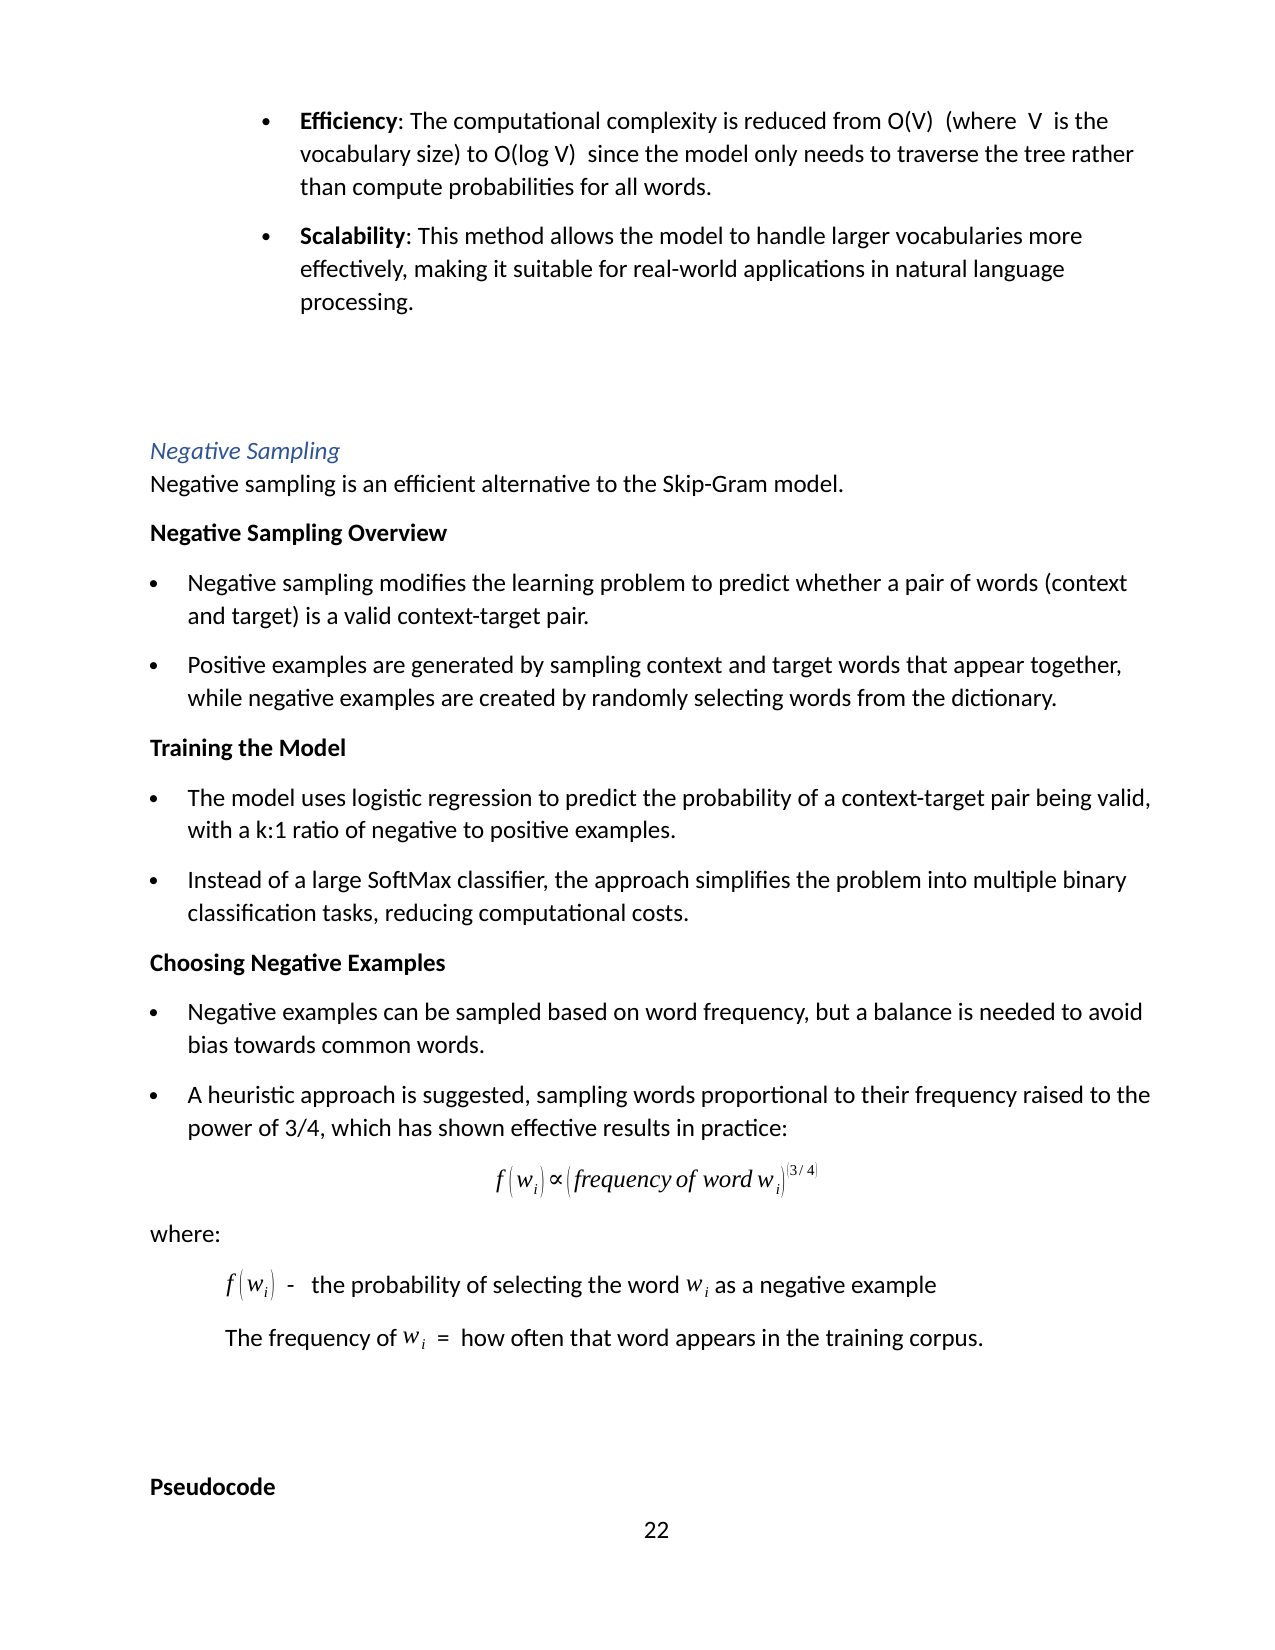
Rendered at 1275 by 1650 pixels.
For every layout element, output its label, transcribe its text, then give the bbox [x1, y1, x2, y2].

list Efficiency: The computational complexity is reduced from O(V) (where V is the vocabulary size) to O(log V) since the model only needs to traverse the tree rather than compute probabilities for all words. [262, 105, 1162, 201]
text Training the Model [150, 732, 1162, 763]
text where: [150, 1218, 1162, 1248]
list Negative examples can be sampled based on word frequency, but a balance is needed to avoid bias towards common words. [150, 996, 1162, 1060]
text - the probability of selecting the word as a negative example [225, 1267, 1162, 1302]
list Negative sampling modifies the learning problem to predict whether a pair of words (context and target) is a valid context-target pair. [150, 567, 1162, 631]
text Negative Sampling Overview [150, 517, 1162, 548]
list Positive examples are generated by sampling context and target words that appear together, while negative examples are created by randomly selecting words from the dictionary. [150, 649, 1162, 713]
subtitle Negative Sampling [150, 435, 1162, 466]
text Pseudocode [150, 1471, 1162, 1501]
list Scalability: This method allows the model to handle larger vocabularies more effectively, making it suitable for real-world applications in natural language processing. [262, 220, 1162, 317]
list The model uses logistic regression to predict the probability of a context-target pair being valid, with a k:1 ratio of negative to positive examples. [150, 782, 1162, 845]
text The frequency of = how often that word appears in the training corpus. [225, 1321, 1162, 1353]
list Instead of a large SoftMax classifier, the approach simplifies the problem into multiple binary classification tasks, reducing computational costs. [150, 864, 1162, 928]
text Negative sampling is an efficient alternative to the Skip-Gram model. [150, 468, 1162, 498]
text Choosing Negative Examples [150, 947, 1162, 977]
list A heuristic approach is suggested, sampling words proportional to their frequency raised to the power of 3/4, which has shown effective results in practice: [150, 1079, 1162, 1142]
